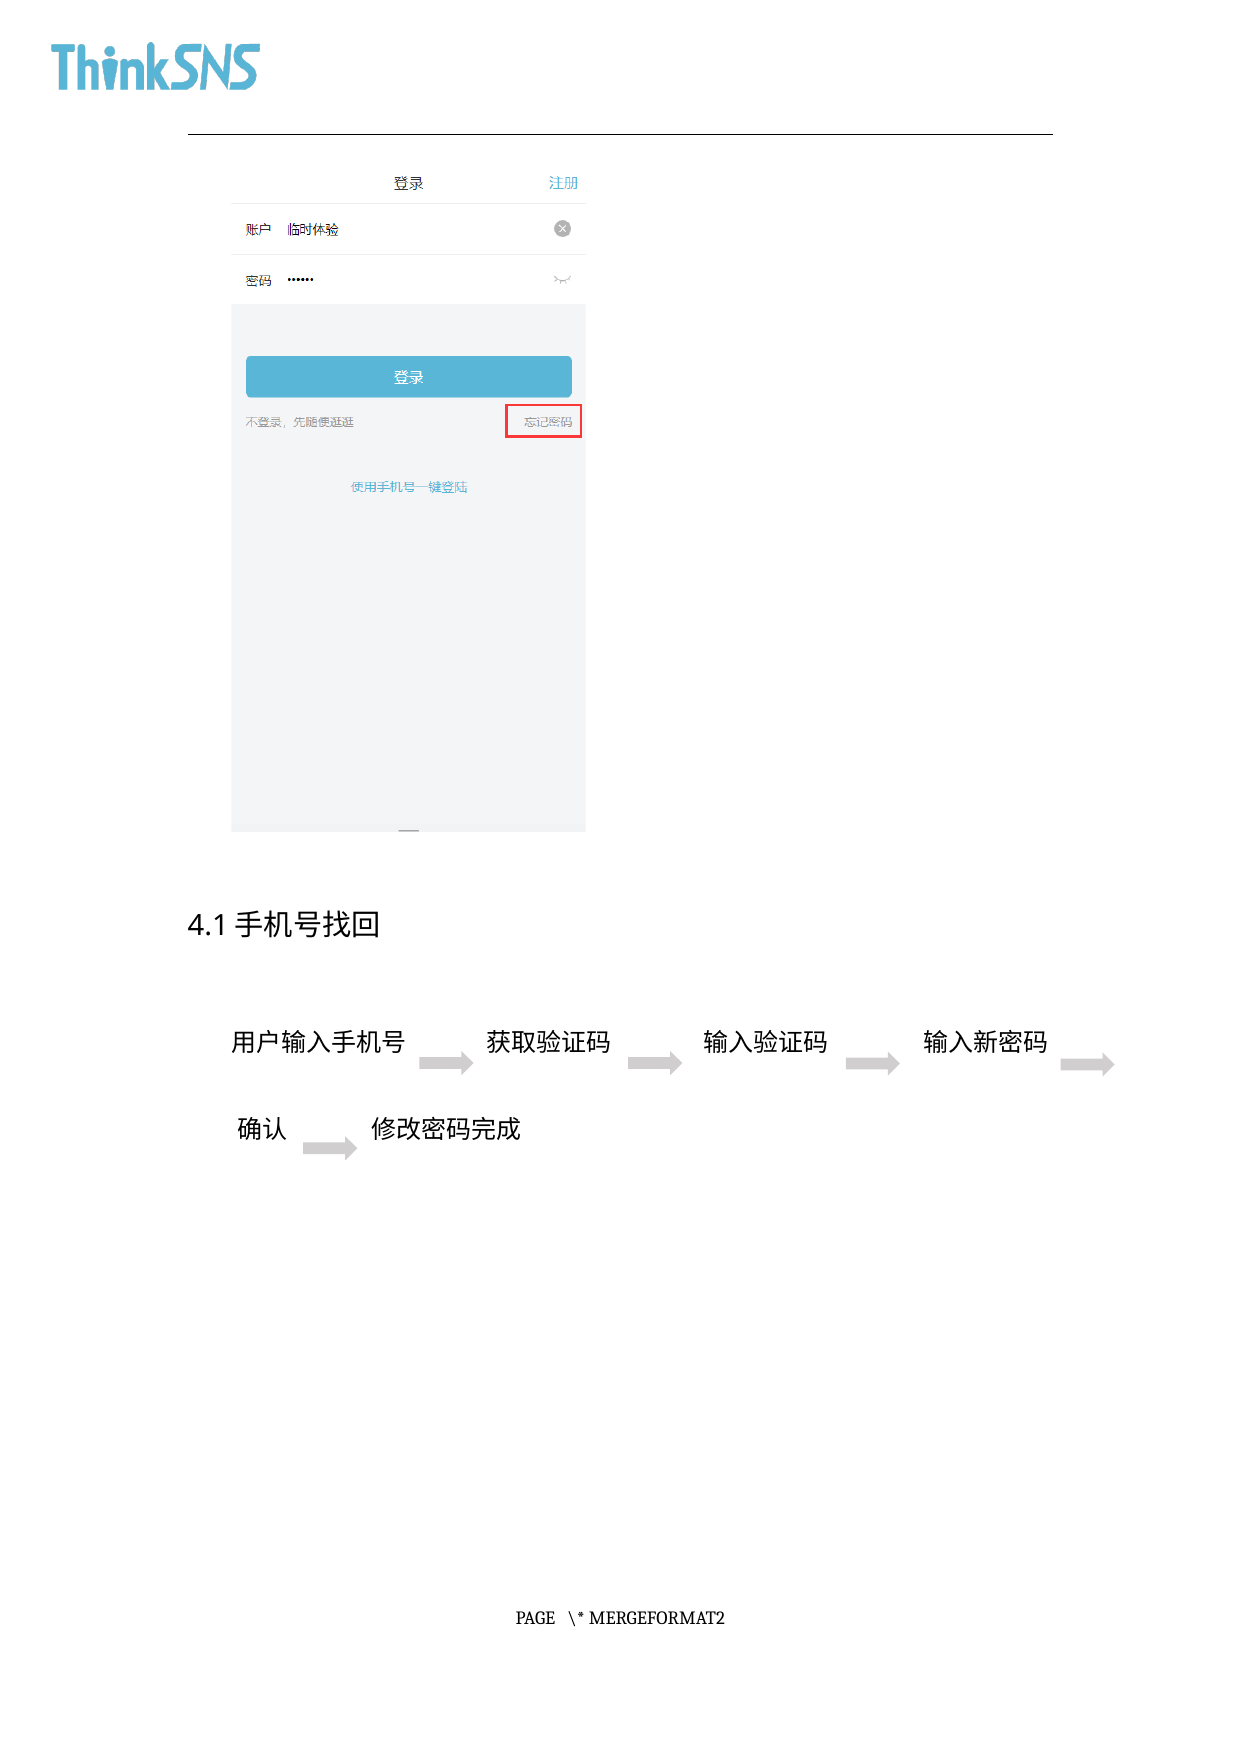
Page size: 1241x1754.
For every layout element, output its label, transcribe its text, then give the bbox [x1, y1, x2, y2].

picture [231, 162, 586, 832]
subtitle 4.1手机号找回 [187, 883, 1053, 963]
text 确认 修改密码完成 [187, 1108, 1053, 1147]
picture [42, 40, 269, 94]
text 用户输入手机号 获取验证码 输入验证码 输入新密码 [187, 1021, 1053, 1060]
